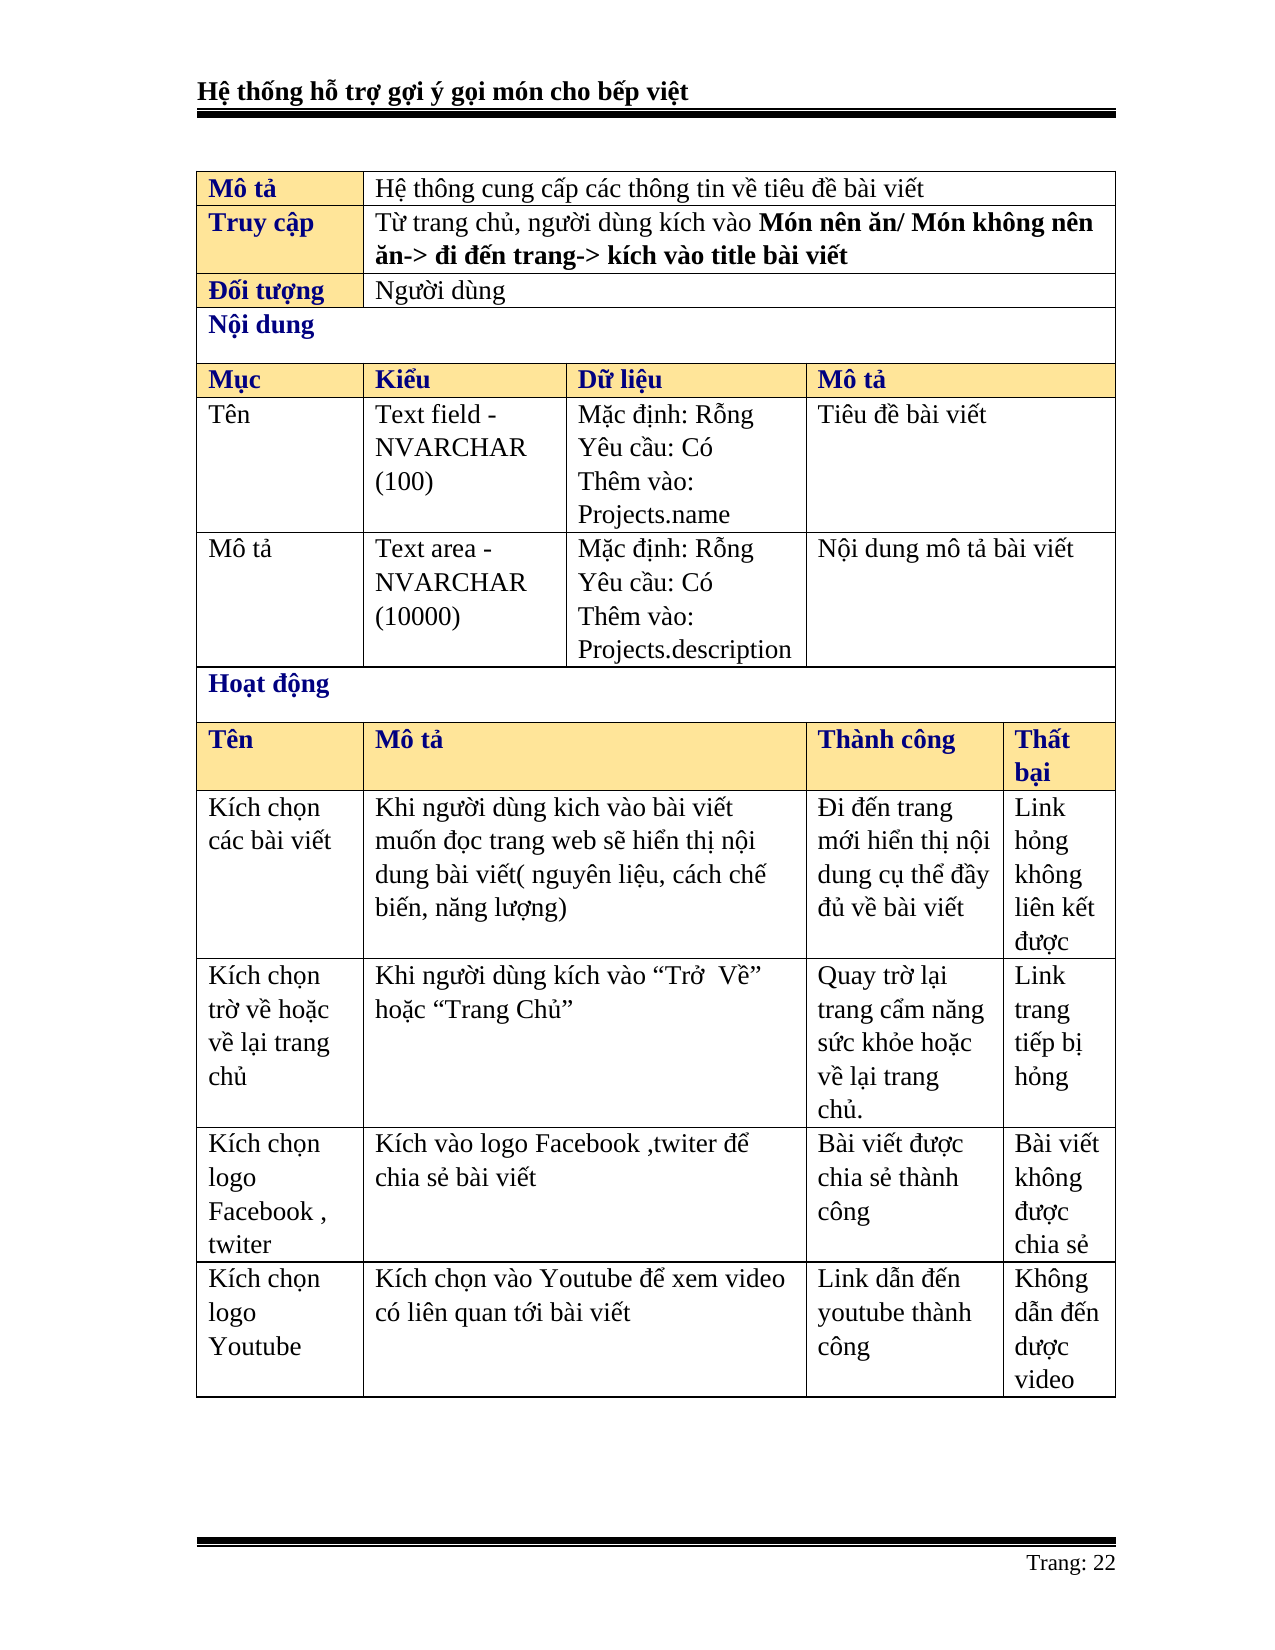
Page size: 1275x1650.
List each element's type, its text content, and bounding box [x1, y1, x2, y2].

table_cell Hoạt động [197, 668, 1115, 722]
table_cell Link hỏng không liên kết được [1004, 791, 1115, 958]
table_cell Đối tượng [197, 274, 363, 307]
table_cell Bài viết được chia sẻ thành công [807, 1128, 1003, 1261]
table_cell Nội dung [197, 308, 1115, 362]
table_cell Dữ liệu [567, 364, 806, 397]
table_cell Kích chọn trờ về hoặc về lại trang chủ [197, 959, 363, 1127]
table_cell Mục [197, 364, 363, 397]
table_cell Link trang tiếp bị hỏng [1004, 959, 1115, 1127]
table_cell Đi đến trang mới hiển thị nội dung cụ thể đầy đủ về bài viết [807, 791, 1003, 958]
table_cell Kích chọn logo Youtube [197, 1263, 363, 1396]
table_cell Nội dung mô tả bài viết [807, 533, 1115, 666]
table_cell Tên [197, 398, 363, 532]
table_cell Text area - NVARCHAR (10000) [364, 533, 566, 666]
table_cell Người dùng [364, 274, 1115, 307]
table_cell Mô tả [364, 723, 806, 790]
table_cell Bài viết không được chia sẻ [1004, 1128, 1115, 1261]
table_cell Kiểu [364, 364, 566, 397]
table_cell Thất bại [1004, 723, 1115, 790]
table_cell Tiêu đề bài viết [807, 398, 1115, 532]
table_cell Tên [197, 723, 363, 790]
table_cell Kích chọn logo Facebook , twiter [197, 1128, 363, 1261]
table_cell Truy cập [197, 206, 363, 273]
table_cell Hệ thông cung cấp các thông tin về tiêu đề bài viết [364, 172, 1115, 205]
table_cell Link dẫn đến youtube thành công [807, 1263, 1003, 1396]
table_cell Quay trờ lại trang cẩm năng sức khỏe hoặc về lại trang chủ. [807, 959, 1003, 1127]
table_cell Kích chọn vào Youtube để xem video có liên quan tới bài viết [364, 1263, 806, 1396]
table_cell Mô tả [197, 172, 363, 205]
table_cell Kích chọn các bài viết [197, 791, 363, 958]
table_cell Mặc định: Rỗng Yêu cầu: Có Thêm vào: Projects.description [567, 533, 806, 666]
table_cell Text field - NVARCHAR (100) [364, 398, 566, 532]
table_cell Mô tả [197, 533, 363, 666]
table_cell Thành công [807, 723, 1003, 790]
table_cell Mô tả [807, 364, 1115, 397]
table_cell Từ trang chủ, người dùng kích vào Món nên ăn/ Món không nên ăn-> đi đến trang-> kích vào title bài viết [364, 206, 1115, 273]
table_cell Không dẫn đến dược video [1004, 1263, 1115, 1396]
table_cell Mặc định: Rỗng Yêu cầu: Có Thêm vào: Projects.name [567, 398, 806, 532]
table_cell Khi người dùng kich vào bài viết muốn đọc trang web sẽ hiển thị nội dung bài viết( nguyên liệu, cách chế biến, năng lượng) [364, 791, 806, 958]
table_cell Kích vào logo Facebook ,twiter để chia sẻ bài viết [364, 1128, 806, 1261]
table_cell Khi người dùng kích vào “Trở Về” hoặc “Trang Chủ” [364, 959, 806, 1127]
